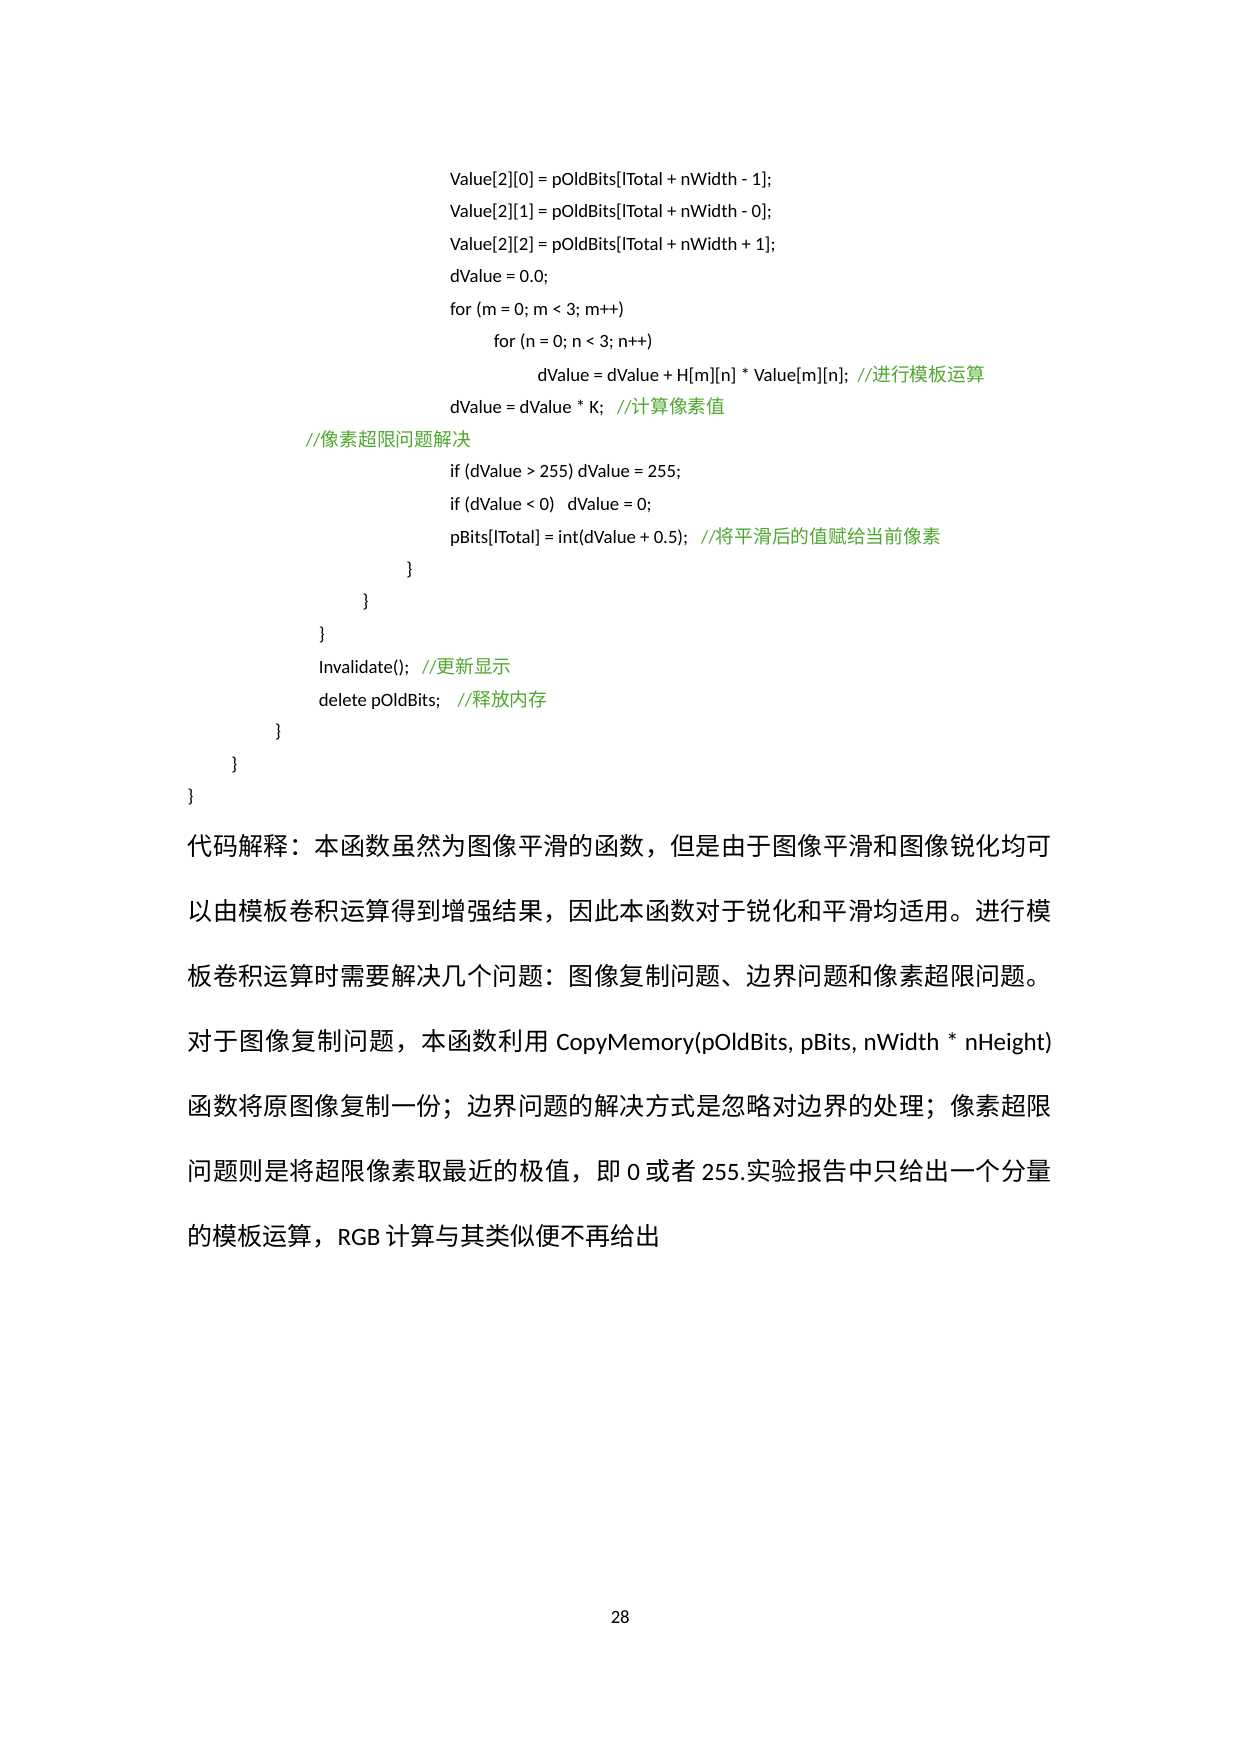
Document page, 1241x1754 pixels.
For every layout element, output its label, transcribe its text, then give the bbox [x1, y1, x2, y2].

text Value[2][1] = pOldBits[lTotal + nWidth - 0]; [187, 194, 1053, 227]
text dValue = dValue + H[m][n] * Value[m][n]; //进行模板运算 [187, 357, 1053, 389]
text } [187, 552, 1053, 584]
text delete pOldBits; //释放内存 [187, 682, 1053, 714]
text } [187, 584, 1053, 617]
text 代码解释：本函数虽然为图像平滑的函数，但是由于图像平滑和图像锐化均可以由模板卷积运算得到增强结果，因此本函数对于锐化和平滑均适用。进行模板卷积运算时需要解决几个问题：图像复制问题、边界问题和像素超限问题。对于图像复制问题，本函数利用CopyMemory(pOldBits, pBits, nWidth * nHeight)函数将原图像复制一份；边界问题的解决方式是忽略对边界的处理；像素超限问题则是将超限像素取最近的极值，即0或者255.实验报告中只给出一个分量的模板运算，RGB计算与其类似便不再给出 [187, 812, 1053, 1267]
text } [187, 714, 1053, 747]
text Value[2][0] = pOldBits[lTotal + nWidth - 1]; [187, 162, 1053, 194]
text } [187, 779, 1053, 812]
text Value[2][2] = pOldBits[lTotal + nWidth + 1]; [187, 227, 1053, 259]
text for (n = 0; n < 3; n++) [187, 324, 1053, 357]
text dValue = 0.0; [187, 259, 1053, 292]
text Invalidate(); //更新显示 [187, 649, 1053, 682]
text } [187, 747, 1053, 779]
text if (dValue > 255) dValue = 255; [187, 454, 1053, 487]
text } [187, 617, 1053, 649]
text //像素超限问题解决 [187, 422, 1053, 454]
text dValue = dValue * K; //计算像素值 [187, 389, 1053, 422]
text if (dValue < 0) dValue = 0; [187, 487, 1053, 519]
text for (m = 0; m < 3; m++) [187, 292, 1053, 324]
text pBits[lTotal] = int(dValue + 0.5); //将平滑后的值赋给当前像素 [187, 519, 1053, 552]
